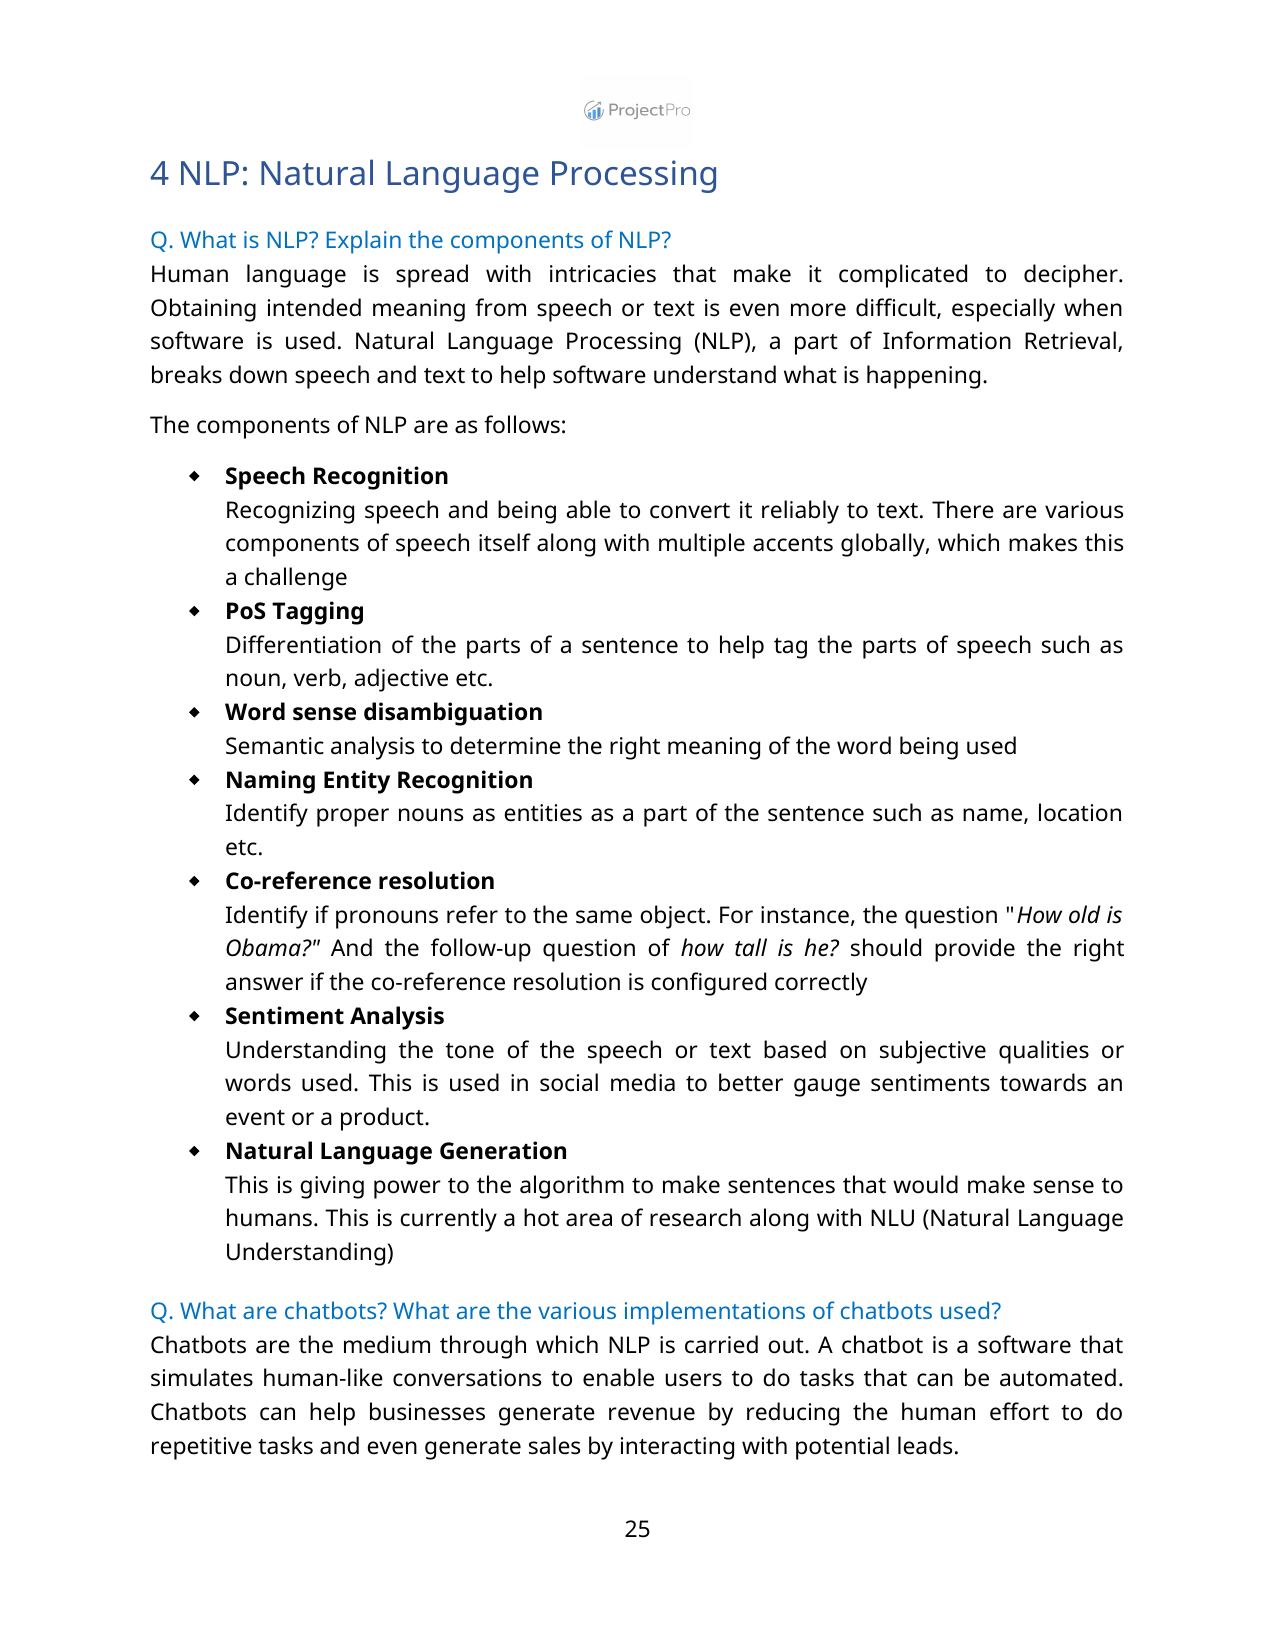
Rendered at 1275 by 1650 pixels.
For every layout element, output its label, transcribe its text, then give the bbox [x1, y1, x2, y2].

list Speech Recognition Recognizing speech and being able to convert it reliably to text. There are various components of speech itself along with multiple accents globally, which makes this a challenge [187, 460, 1125, 592]
subtitle 4 NLP: Natural Language Processing [150, 150, 1125, 195]
list Co-reference resolution Identify if pronouns refer to the same object. For instance, the question "How old is Obama?" And the follow-up question of how tall is he? should provide the right answer if the co-reference resolution is configured correctly [187, 865, 1125, 997]
list Word sense disambiguation Semantic analysis to determine the right meaning of the word being used [187, 696, 1125, 761]
list Naming Entity Recognition Identify proper nouns as entities as a part of the sentence such as name, location etc. [187, 763, 1125, 862]
picture [582, 75, 693, 149]
list PoS Tagging Differentiation of the parts of a sentence to help tag the parts of speech such as noun, verb, adjective etc. [187, 595, 1125, 693]
list Natural Language Generation This is giving power to the algorithm to make sentences that would make sense to humans. This is currently a hot area of research along with NLU (Natural Language Understanding) [187, 1135, 1125, 1267]
text Human language is spread with intricacies that make it complicated to decipher. Obtaining intended meaning from speech or text is even more difficult, especially when software is used. Natural Language Processing (NLP), a part of Information Retrieval, breaks down speech and text to help software understand what is happening. [150, 258, 1125, 390]
list Sentiment Analysis Understanding the tone of the speech or text based on subjective qualities or words used. This is used in social media to better gauge sentiments towards an event or a product. [187, 1000, 1125, 1132]
text Chatbots are the medium through which NLP is carried out. A chatbot is a software that simulates human-like conversations to enable users to do tasks that can be automated. Chatbots can help businesses generate revenue by reducing the human effort to do repetitive tasks and even generate sales by interacting with potential leads. [150, 1328, 1125, 1461]
subtitle Q. What is NLP? Explain the components of NLP? [150, 224, 1125, 255]
text The components of NLP are as follows: [150, 409, 1125, 441]
subtitle Q. What are chatbots? What are the various implementations of chatbots used? [150, 1295, 1125, 1326]
